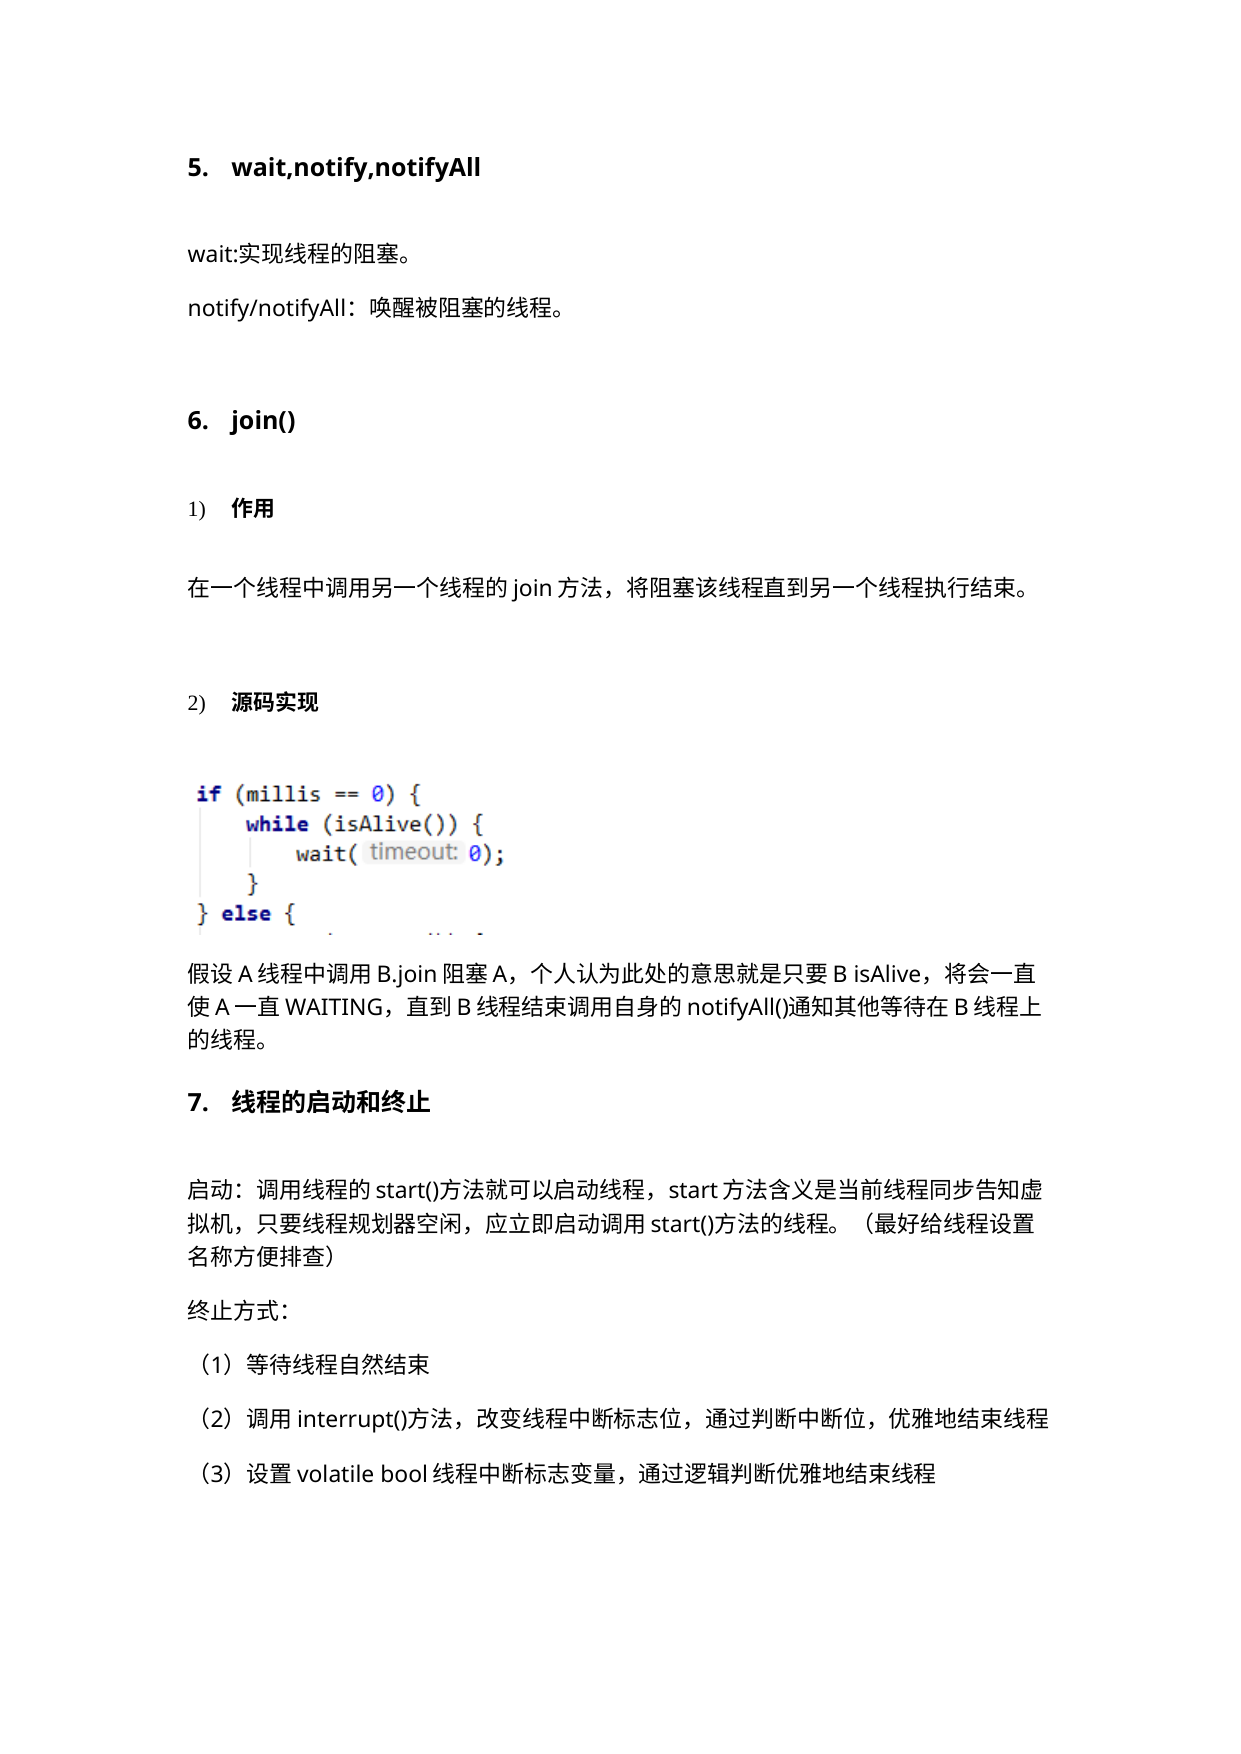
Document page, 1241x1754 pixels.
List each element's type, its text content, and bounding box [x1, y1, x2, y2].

text wait:实现线程的阻塞。 [187, 236, 1053, 269]
subtitle 源码实现 [187, 685, 1053, 716]
subtitle join() [187, 403, 1053, 437]
text （1）等待线程自然结束 [187, 1347, 1053, 1380]
text notify/notifyAll：唤醒被阻塞的线程。 [187, 290, 1053, 323]
subtitle wait,notify,notifyAll [187, 150, 1053, 184]
picture [187, 764, 541, 935]
text 假设A线程中调用B.join阻塞A，个人认为此处的意思就是只要B isAlive，将会一直使A一直WAITING，直到B线程结束调用自身的notifyAll()通知其他等待在B线程上的线程。 [187, 956, 1053, 1055]
text 在一个线程中调用另一个线程的join方法，将阻塞该线程直到另一个线程执行结束。 [187, 570, 1053, 603]
text 启动：调用线程的start()方法就可以启动线程，start方法含义是当前线程同步告知虚拟机，只要线程规划器空闲，应立即启动调用start()方法的线程。（最好给线程设置名称方便排查） [187, 1172, 1053, 1272]
text （2）调用interrupt()方法，改变线程中断标志位，通过判断中断位，优雅地结束线程 [187, 1401, 1053, 1434]
text （3）设置volatile bool线程中断标志变量，通过逻辑判断优雅地结束线程 [187, 1455, 1053, 1489]
subtitle 线程的启动和终止 [187, 1082, 1053, 1119]
text 终止方式： [187, 1293, 1053, 1326]
subtitle 作用 [187, 491, 1053, 522]
